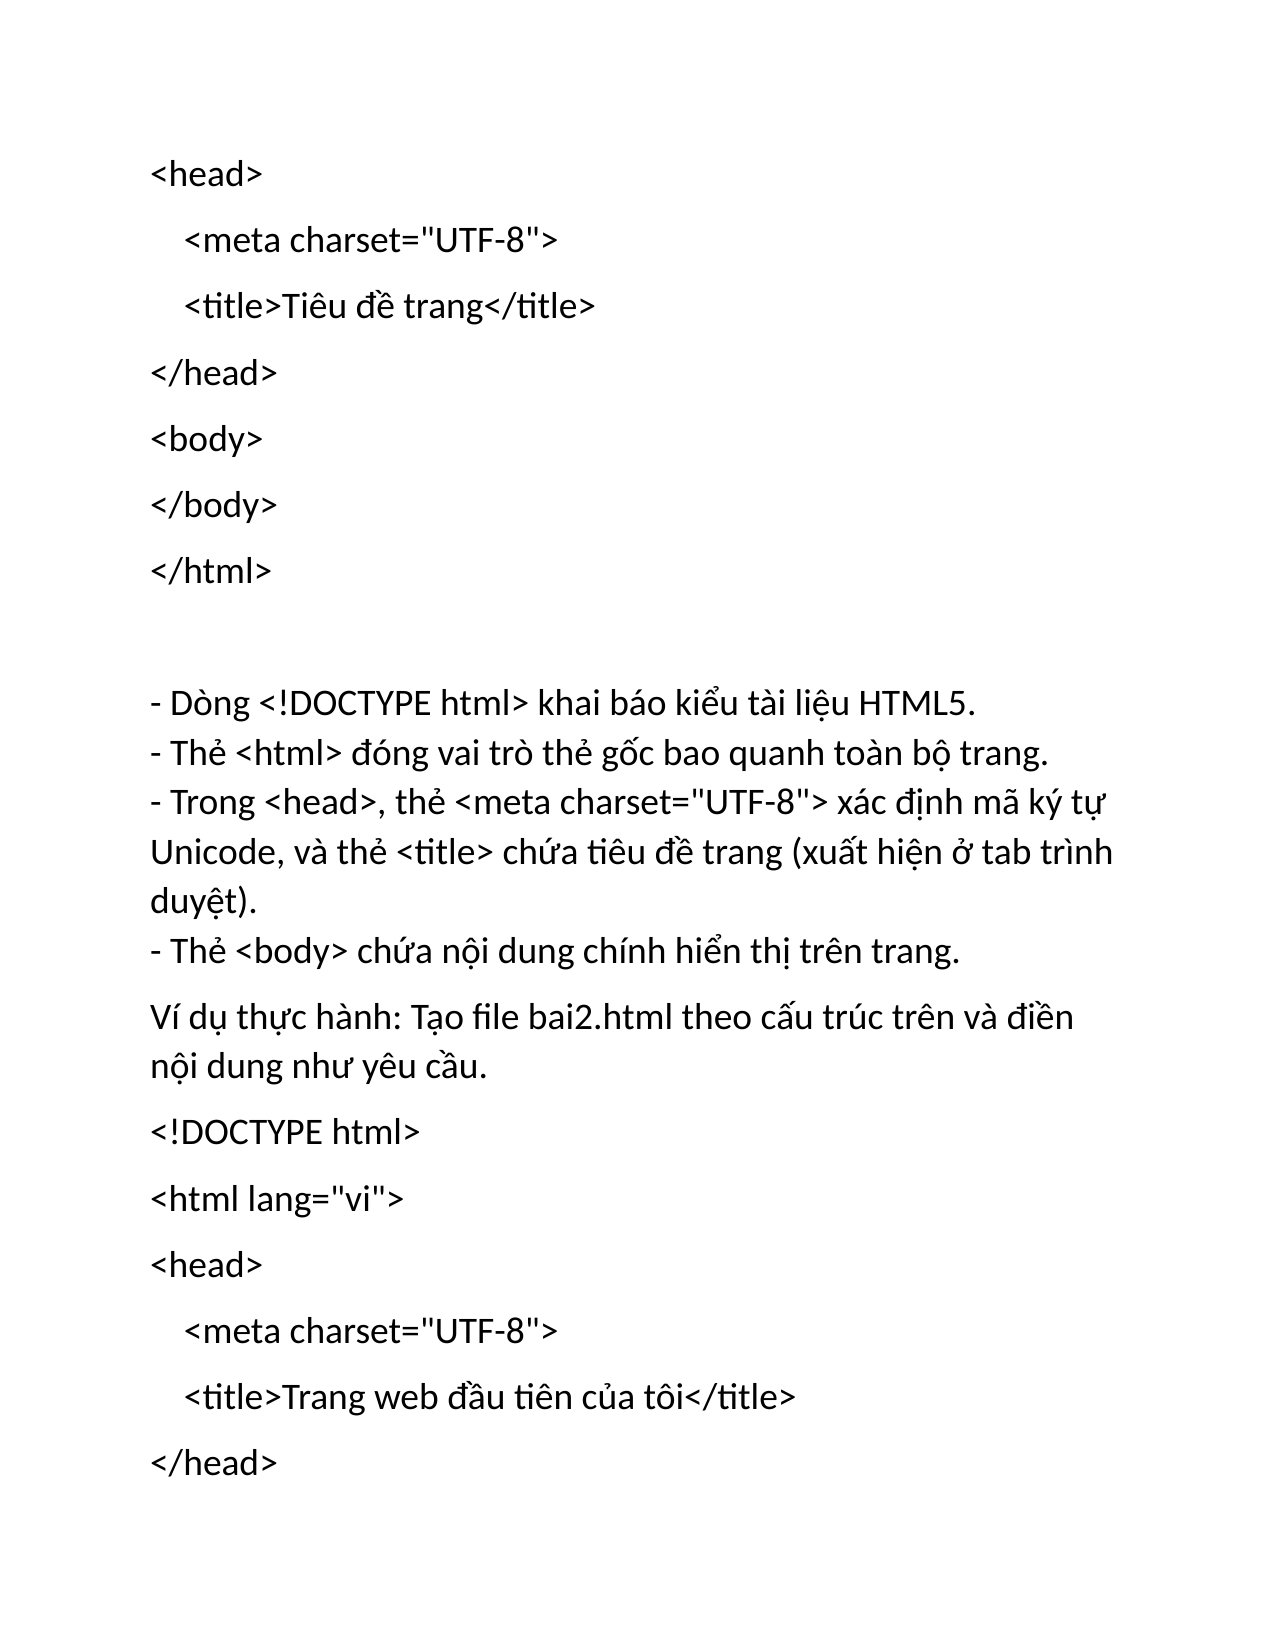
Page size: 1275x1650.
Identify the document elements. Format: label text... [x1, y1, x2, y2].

text </head> [150, 348, 1125, 394]
text </body> [150, 481, 1125, 527]
text <body> [150, 414, 1125, 460]
text <title>Trang web đầu tiên của tôi</title> [150, 1373, 1125, 1419]
text - Dòng <!DOCTYPE html> khai báo kiểu tài liệu HTML5. - Thẻ <html> đóng vai trò thẻ gốc bao quanh toàn bộ trang. - Trong <head>, thẻ <meta charset="UTF-8"> xác định mã ký tự Unicode, và thẻ <title> chứa tiêu đề trang (xuất hiện ở tab trình duyệt). - Thẻ <body> chứa nội dung chính hiển thị trên trang. [150, 679, 1125, 972]
text <head> [150, 150, 1125, 196]
text <title>Tiêu đề trang</title> [150, 282, 1125, 328]
text <html lang="vi"> [150, 1174, 1125, 1220]
text </html> [150, 547, 1125, 593]
text <!DOCTYPE html> [150, 1108, 1125, 1154]
text Ví dụ thực hành: Tạo file bai2.html theo cấu trúc trên và điền nội dung như yêu cầu. [150, 993, 1125, 1088]
text <head> [150, 1241, 1125, 1286]
text <meta charset="UTF-8"> [150, 216, 1125, 262]
text </head> [150, 1439, 1125, 1485]
text <meta charset="UTF-8"> [150, 1307, 1125, 1353]
